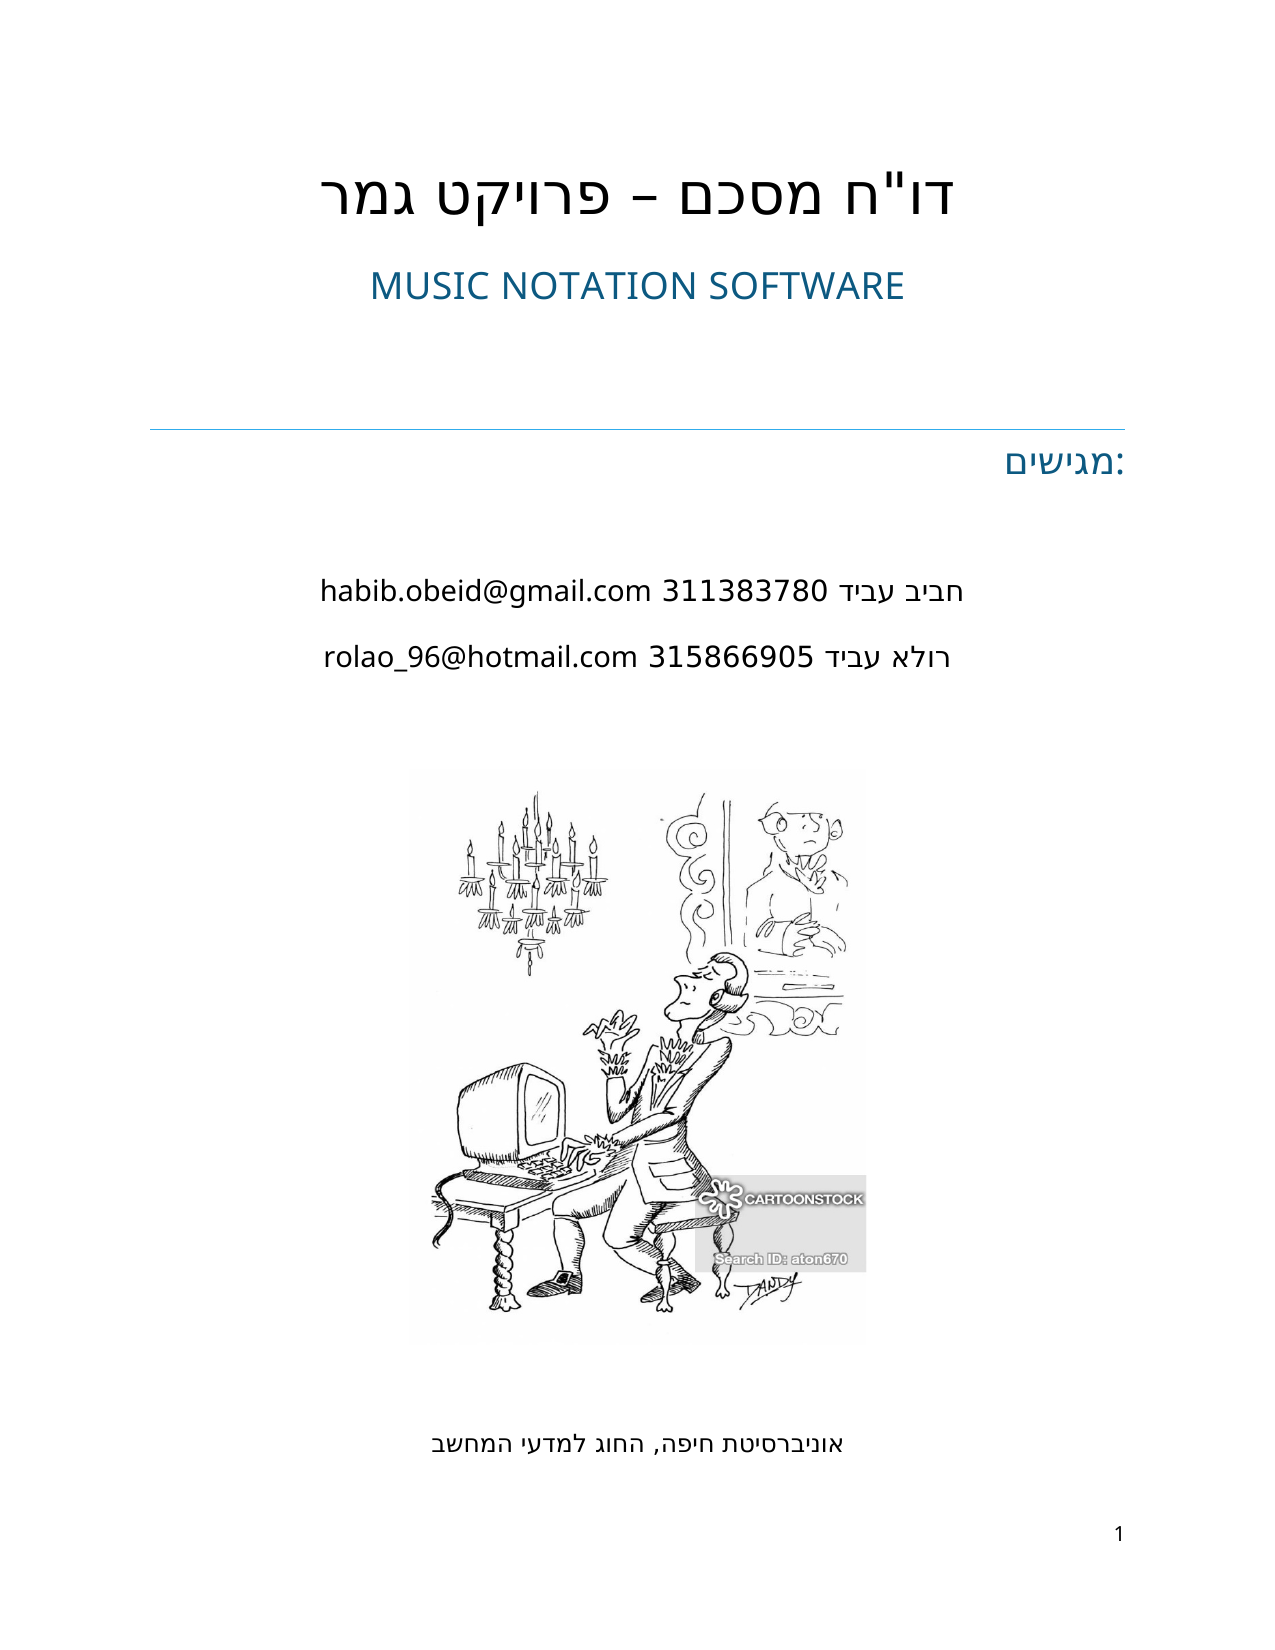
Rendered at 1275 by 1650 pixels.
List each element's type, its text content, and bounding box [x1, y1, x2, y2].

picture [408, 769, 867, 1345]
subtitle מגישים: [150, 430, 1125, 485]
text חביב עביד 311383780 habib.obeid@gmail.com [150, 570, 1125, 609]
text דו"ח מסכם – פרויקט גמר [150, 160, 1125, 228]
text Music Notation Software [150, 259, 1125, 310]
text אוניברסיטת חיפה, החוג למדעי המחשב [150, 1429, 1125, 1458]
text רולא עביד 315866905 rolao_96@hotmail.com [150, 636, 1125, 676]
